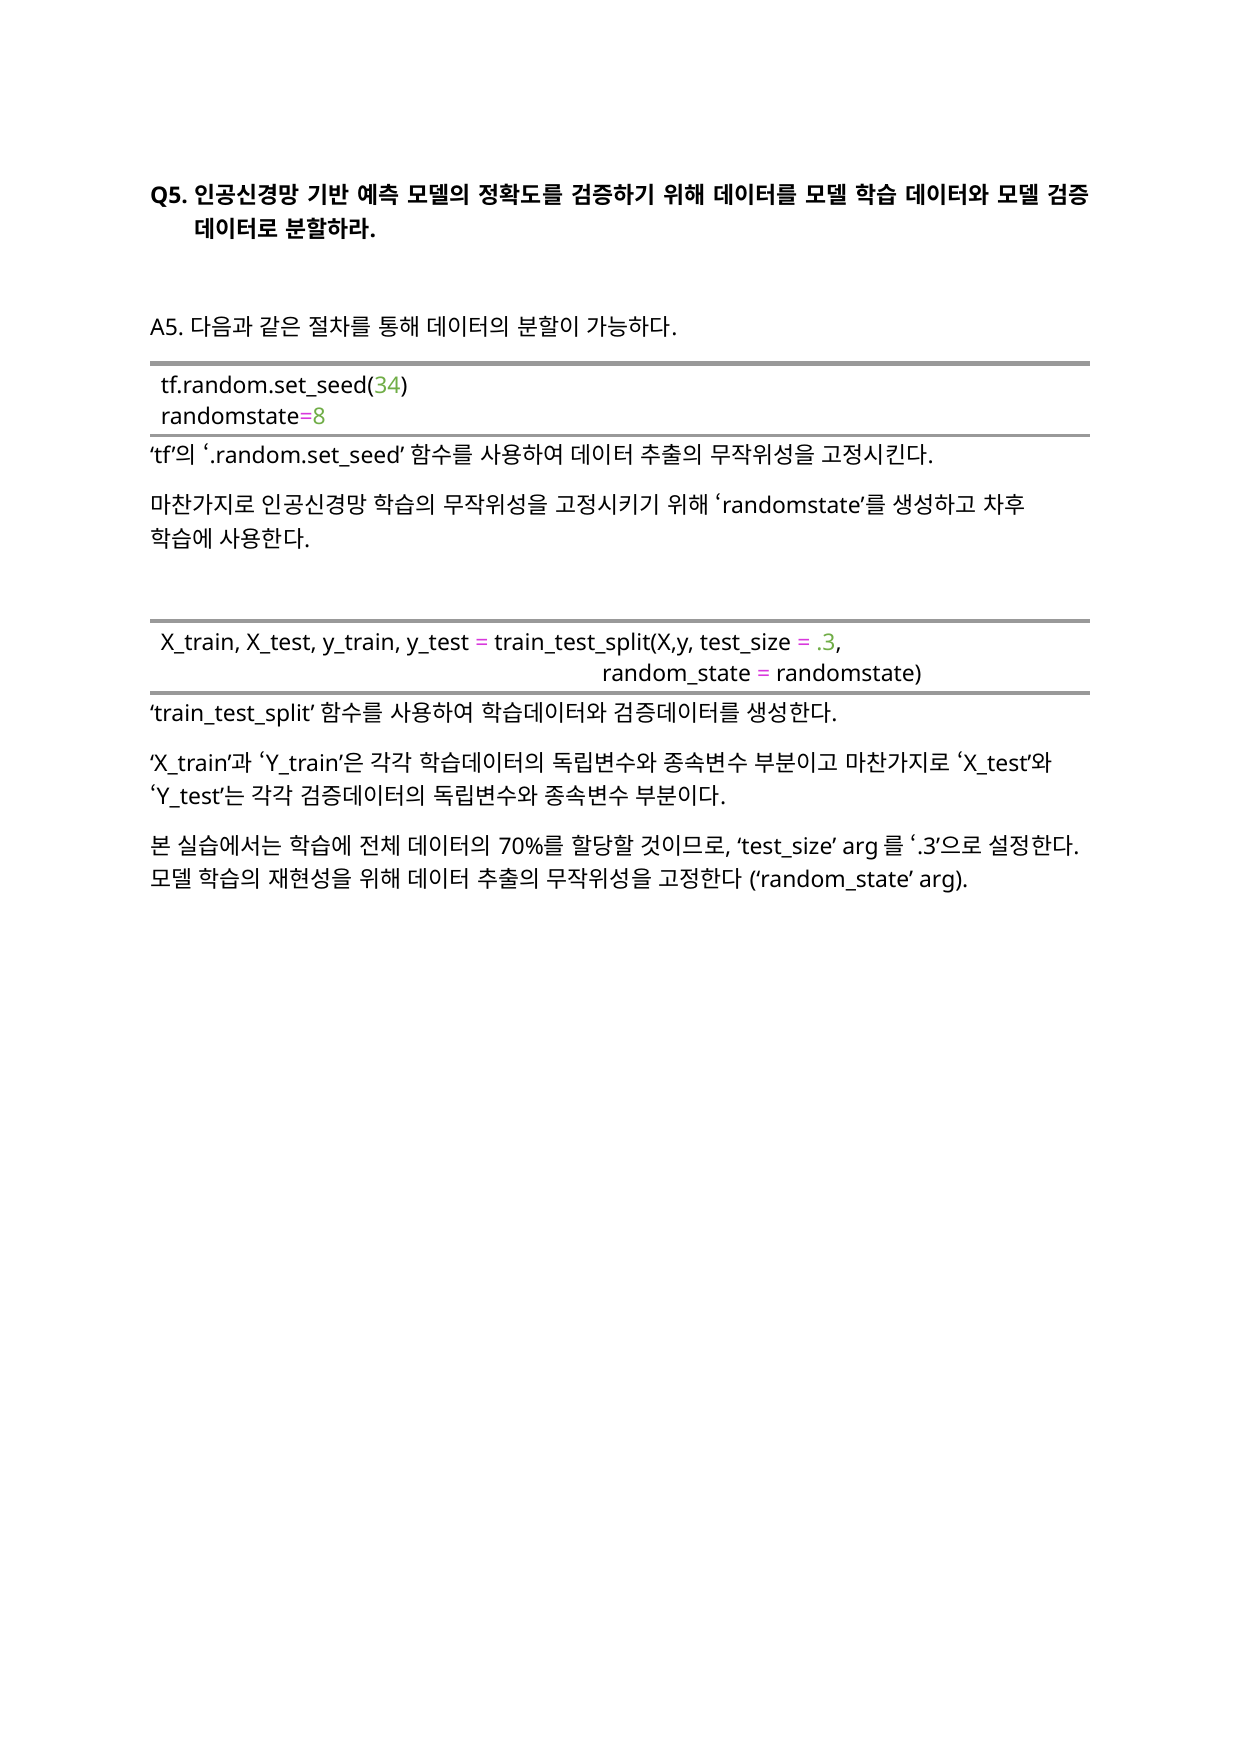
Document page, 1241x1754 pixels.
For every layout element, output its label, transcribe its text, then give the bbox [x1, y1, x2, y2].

text 본 실습에서는 학습에 전체 데이터의 70%를 할당할 것이므로, ‘test_size’ arg를 ‘.3’으로 설정한다. 모델 학습의 재현성을 위해 데이터 추출의 무작위성을 고정한다 (‘random_state’ arg). [150, 828, 1090, 894]
table_header X_train, X_test, y_train, y_test = train_test_split(X,y, test_size = .3, random_state = randomstate) [150, 623, 1090, 691]
text ‘X_train’과 ‘Y_train’은 각각 학습데이터의 독립변수와 종속변수 부분이고 마찬가지로 ‘X_test’와 ‘Y_test’는 각각 검증데이터의 독립변수와 종속변수 부분이다. [150, 744, 1090, 811]
text ‘tf’의 ‘.random.set_seed’ 함수를 사용하여 데이터 추출의 무작위성을 고정시킨다. [150, 437, 1090, 471]
text 마찬가지로 인공신경망 학습의 무작위성을 고정시키기 위해 ‘randomstate’를 생성하고 차후 학습에 사용한다. [150, 487, 1090, 554]
text 인공신경망 기반 예측 모델의 정확도를 검증하기 위해 데이터를 모델 학습 데이터와 모델 검증 데이터로 분할하라. [150, 177, 1090, 244]
table_header tf.random.set_seed(34) randomstate=8 [150, 366, 1090, 434]
text 다음과 같은 절차를 통해 데이터의 분할이 가능하다. [150, 308, 1090, 342]
text ‘train_test_split’ 함수를 사용하여 학습데이터와 검증데이터를 생성한다. [150, 695, 1090, 728]
